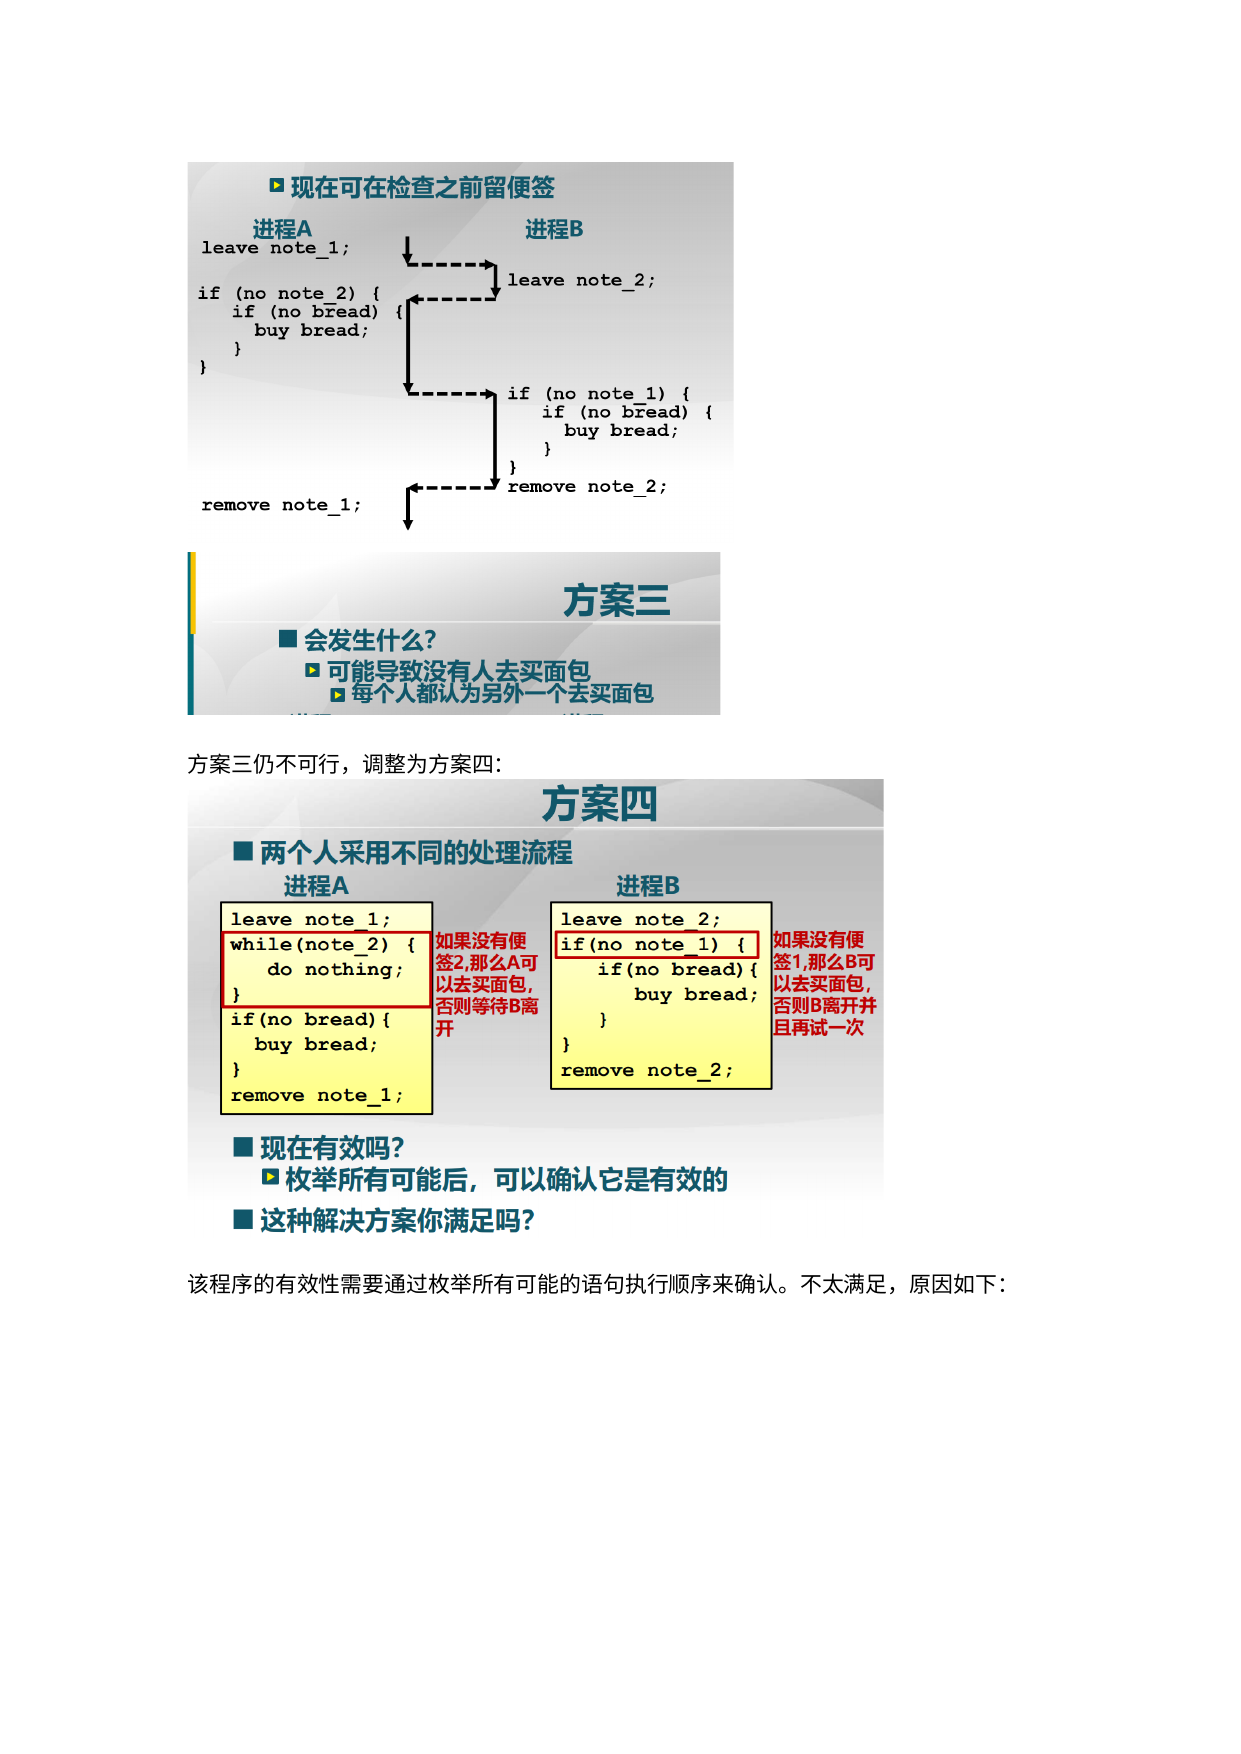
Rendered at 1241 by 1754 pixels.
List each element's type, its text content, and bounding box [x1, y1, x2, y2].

picture [187, 162, 734, 543]
text 该程序的有效性需要通过枚举所有可能的语句执行顺序来确认。不太满足，原因如下： [187, 1267, 1053, 1299]
text 方案三仍不可行，调整为方案四： [187, 747, 1053, 779]
picture [187, 552, 721, 715]
picture [187, 779, 884, 1238]
